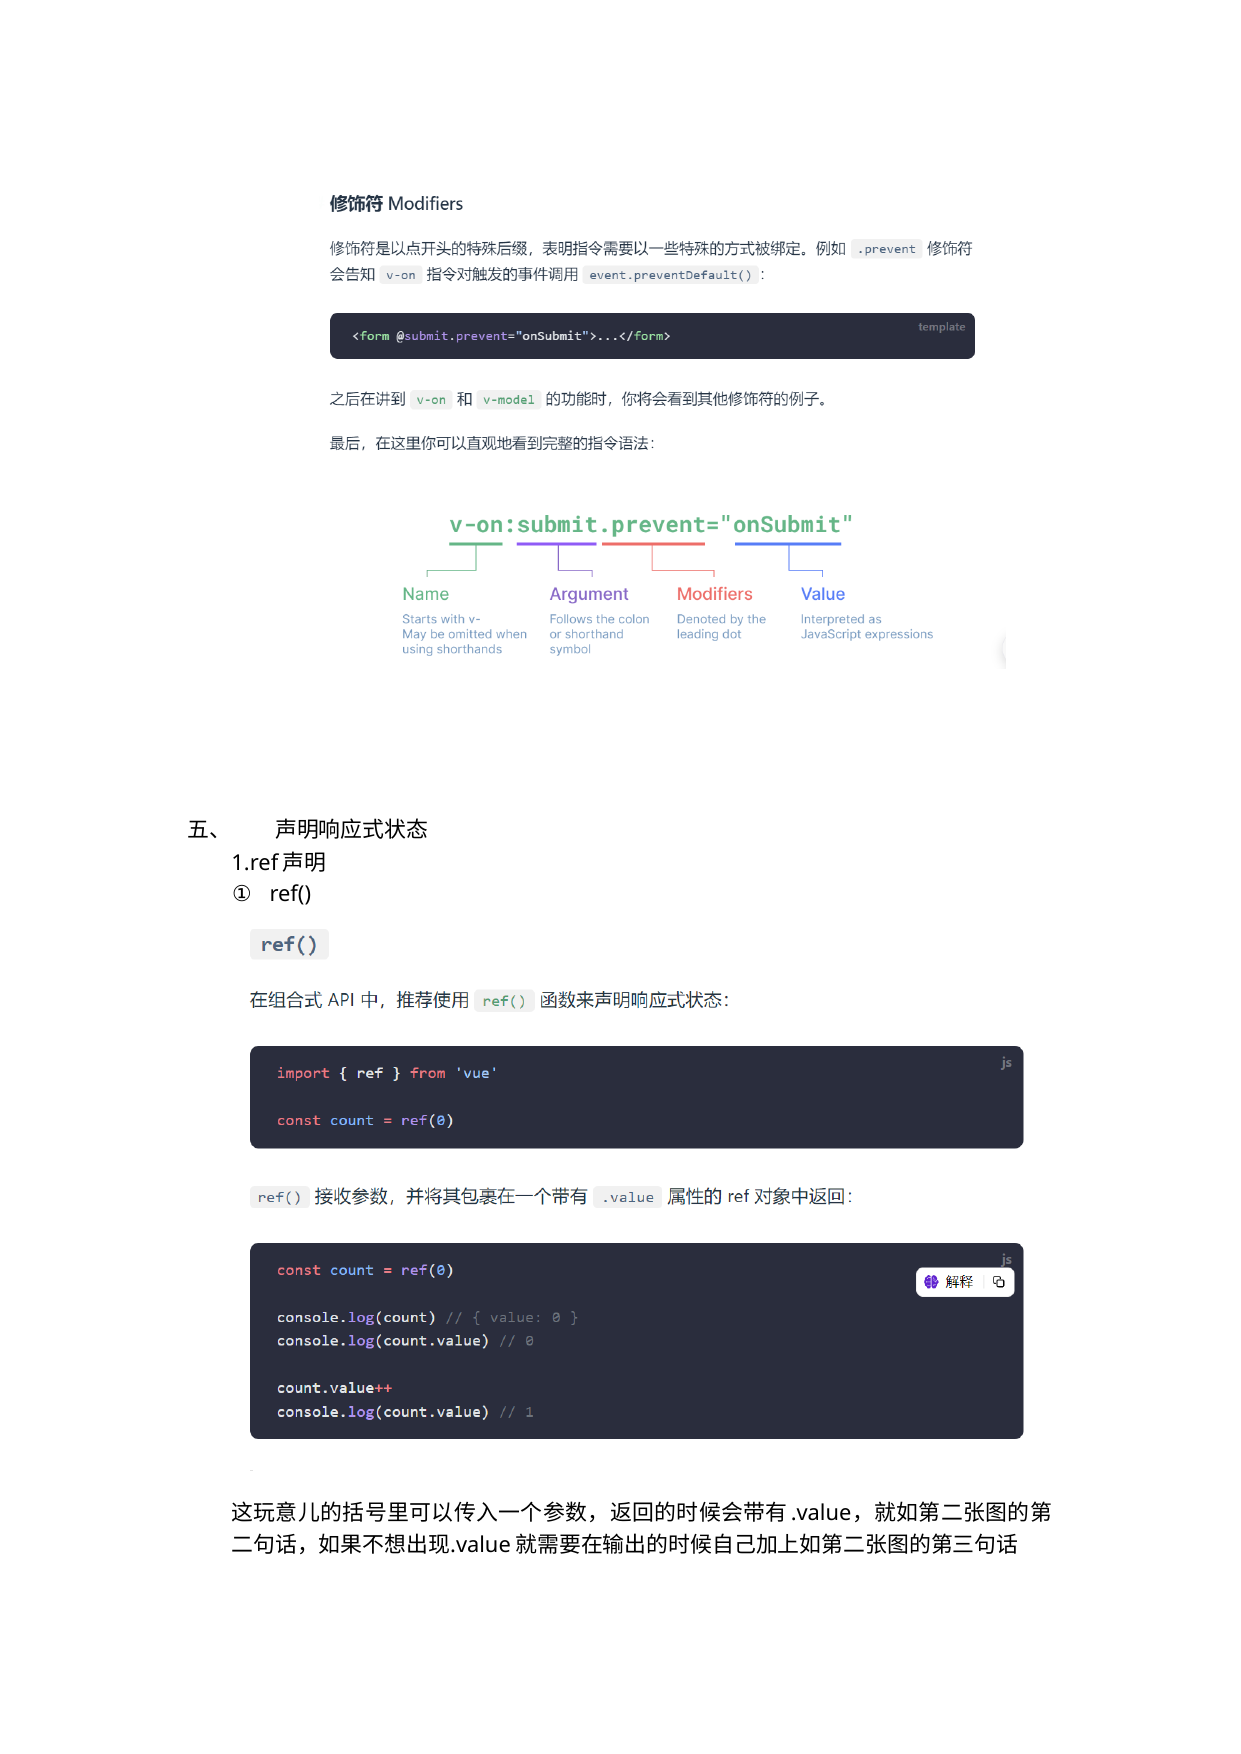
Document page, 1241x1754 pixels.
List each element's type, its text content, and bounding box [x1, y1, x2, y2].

list 1.ref声明 [231, 844, 1053, 877]
list 声明响应式状态 [187, 812, 1053, 844]
picture [318, 175, 1006, 669]
list 这玩意儿的括号里可以传入一个参数，返回的时候会带有.value，就如第二张图的第二句话，如果不想出现.value就需要在输出的时候自己加上如第二张图的第三句话 [231, 1494, 1053, 1559]
picture [231, 909, 1047, 1471]
list ref() [232, 877, 1053, 909]
